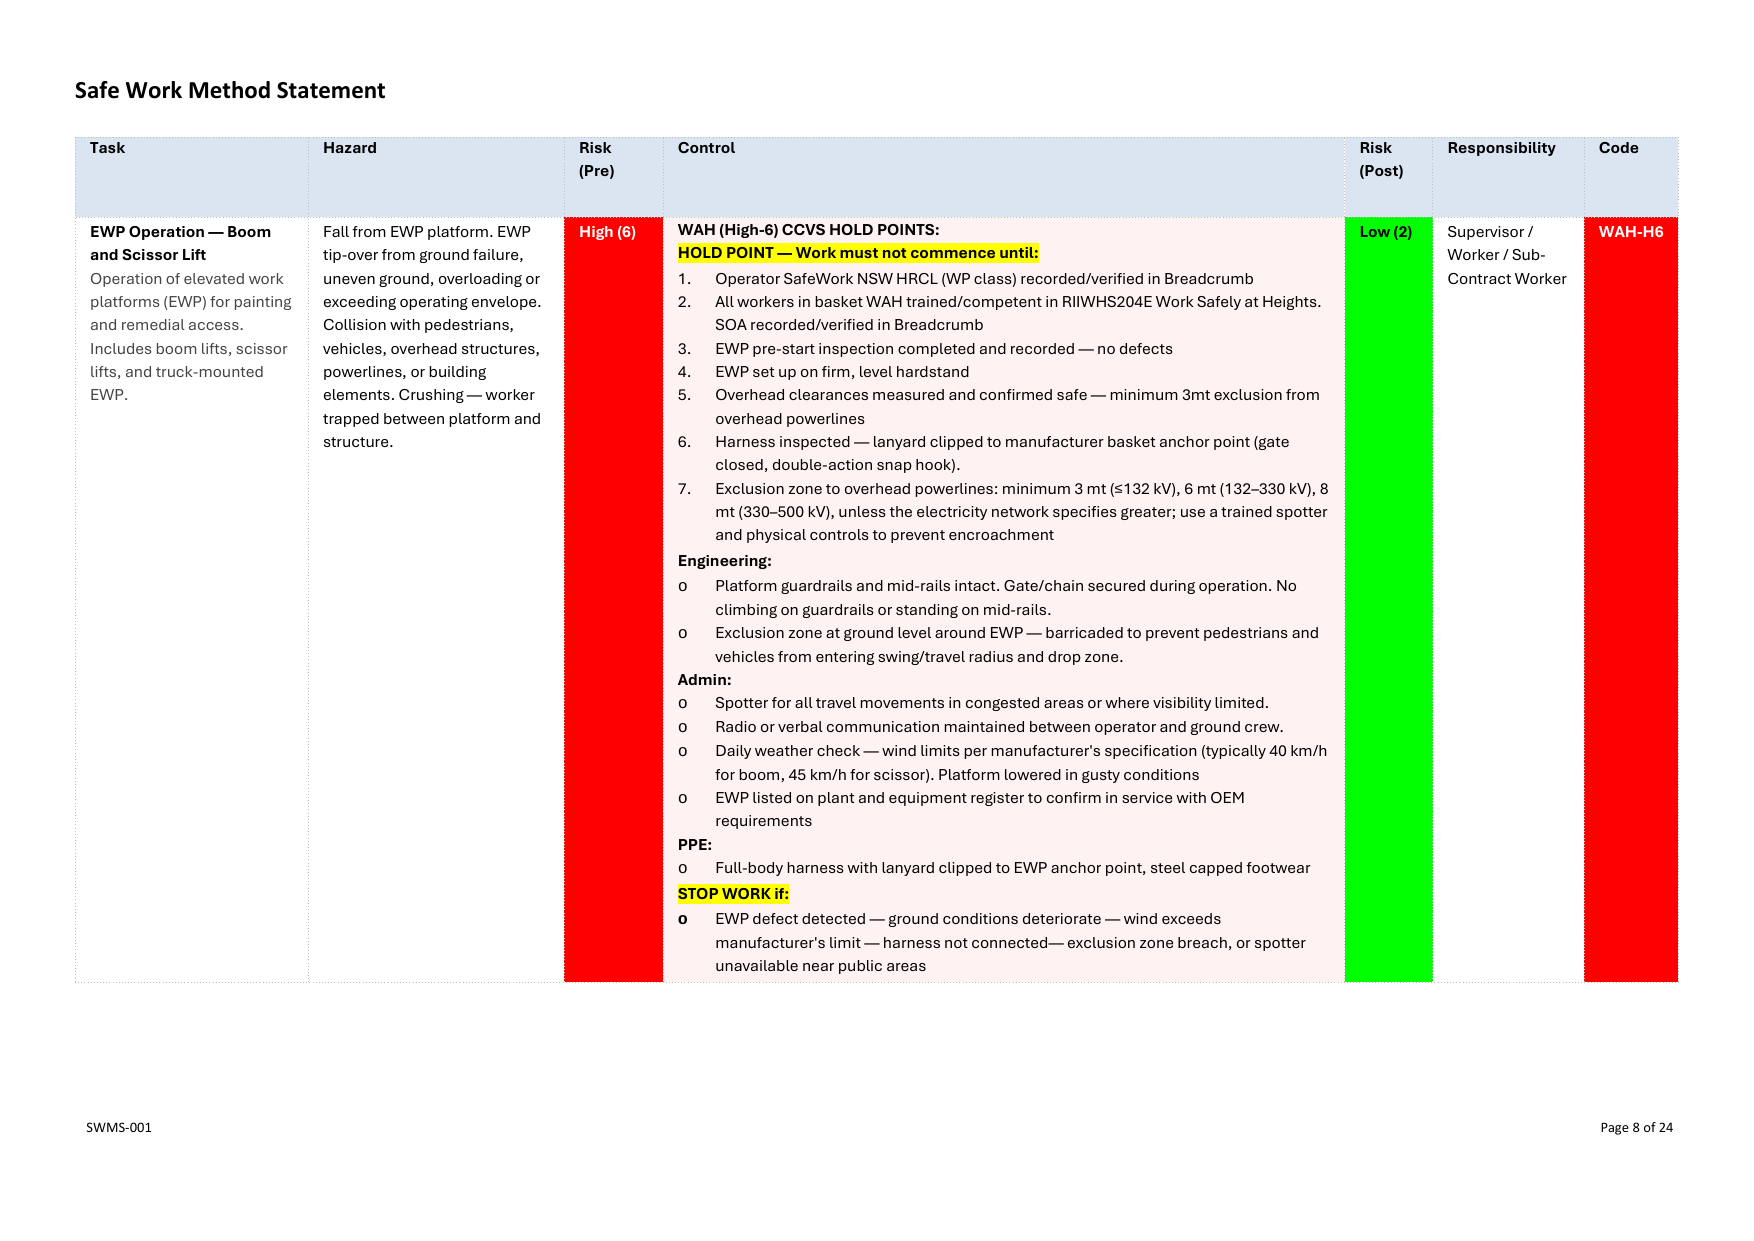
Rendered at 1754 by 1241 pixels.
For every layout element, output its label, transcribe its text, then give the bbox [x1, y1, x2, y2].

table_header Hazard [308, 137, 564, 217]
table_cell Fall from EWP platform. EWP tip-over from ground failure, uneven ground, overloading or exceeding operating envelope. Collision with pedestrians, vehicles, overhead structures, powerlines, or building elements. Crushing — worker trapped between platform and structure. [308, 217, 564, 982]
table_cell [1433, 217, 1584, 982]
table_header Risk (Post) [1345, 137, 1433, 217]
table_header Risk (Pre) [564, 137, 663, 217]
table_header Control [663, 137, 1344, 217]
table_cell EWP Operation — Boom and Scissor Lift Operation of elevated work platforms (EWP) for painting and remedial access. Includes boom lifts, scissor lifts, and truck-mounted EWP. [75, 217, 308, 982]
table_header Responsibility [1433, 137, 1584, 217]
table_header Code [1584, 137, 1678, 217]
table_cell WAH (High-6) CCVS HOLD POINTS: HOLD POINT — Work must not commence until: Operator SafeWork NSW HRCL (WP class) recorded/verified in Breadcrumb All workers in basket WAH trained/competent in RIIWHS204E Work Safely at Heights. SOA recorded/verified in Breadcrumb EWP pre-start inspection completed and recorded — no defects EWP set up on firm, level hardstand Overhead clearances measured and confirmed safe — minimum 3mt exclusion from overhead powerlines Harness inspected — lanyard clipped to manufacturer basket anchor point (gate closed, double-action snap hook). Exclusion zone to overhead powerlines: minimum 3 mt (≤132 kV), 6 mt (132–330 kV), 8 mt (330–500 kV), unless the electricity network specifies greater; use a trained spotter and physical controls to prevent encroachment Engineering: Platform guardrails and mid-rails intact. Gate/chain secured during operation. No climbing on guardrails or standing on mid-rails. Exclusion zone at ground level around EWP — barricaded to prevent pedestrians and vehicles from entering swing/travel radius and drop zone. Admin: Spotter for all travel movements in congested areas or where visibility limited. Radio or verbal communication maintained between operator and ground crew. Daily weather check — wind limits per manufacturer's specification (typically 40 km/h for boom, 45 km/h for scissor). Platform lowered in gusty conditions EWP listed on plant and equipment register to confirm in service with OEM requirements PPE: Full-body harness with lanyard clipped to EWP anchor point, steel capped footwear STOP WORK if: EWP defect detected — ground conditions deteriorate — wind exceeds manufacturer's limit — harness not connected— exclusion zone breach, or spotter unavailable near public areas [663, 217, 1344, 982]
table_cell WAH-H6 [1584, 217, 1678, 982]
table_cell High (6) [564, 217, 663, 982]
table_cell Low (2) [1345, 217, 1433, 982]
table_header Task [75, 137, 308, 217]
